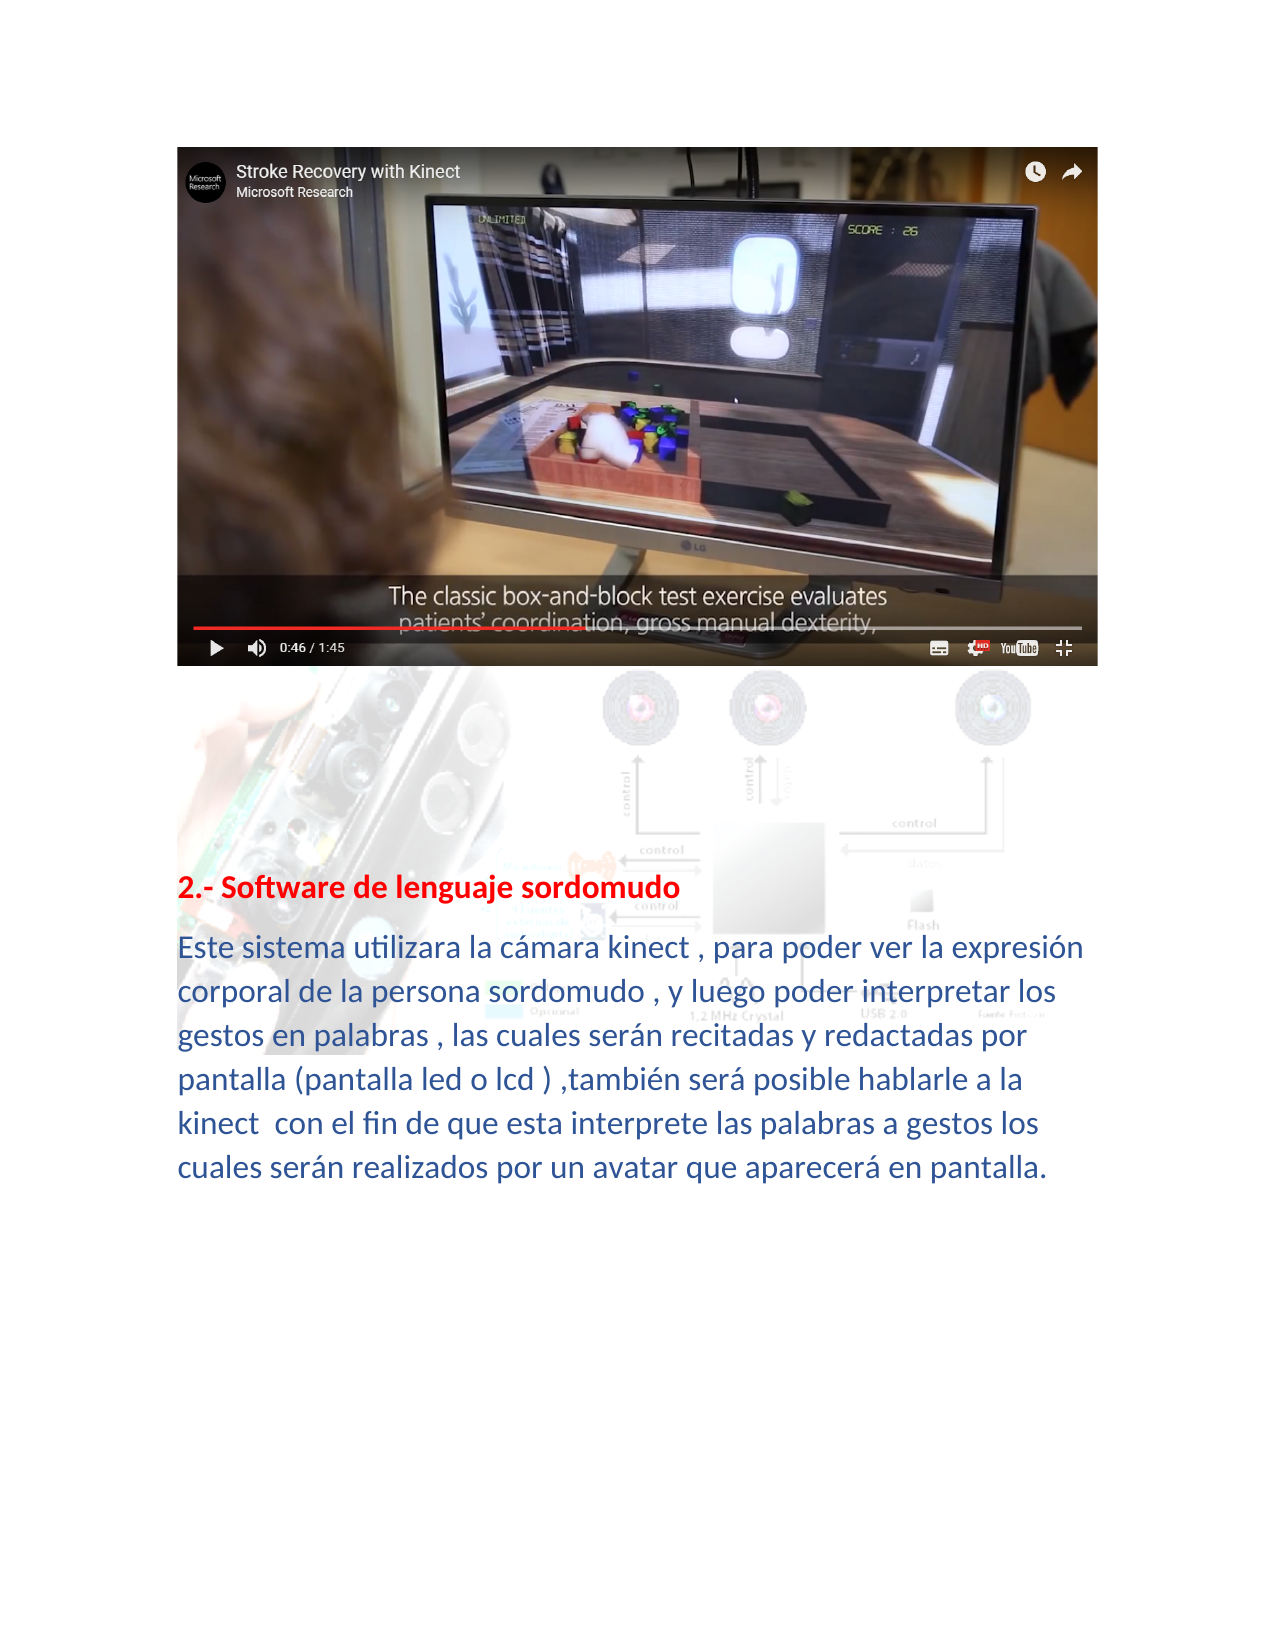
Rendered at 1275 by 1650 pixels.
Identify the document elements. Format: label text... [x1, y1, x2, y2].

text Este sistema utilizara la cámara kinect , para poder ver la expresión corporal de la persona sordomudo , y luego poder interpretar los gestos en palabras , las cuales serán recitadas y redactadas por pantalla (pantalla led o lcd ) ,también será posible hablarle a la kinect con el fin de que esta interprete las palabras a gestos los cuales serán realizados por un avatar que aparecerá en pantalla. [177, 927, 1098, 1187]
picture [177, 147, 1098, 666]
text 2.- Software de lenguaje sordomudo [177, 866, 1098, 907]
